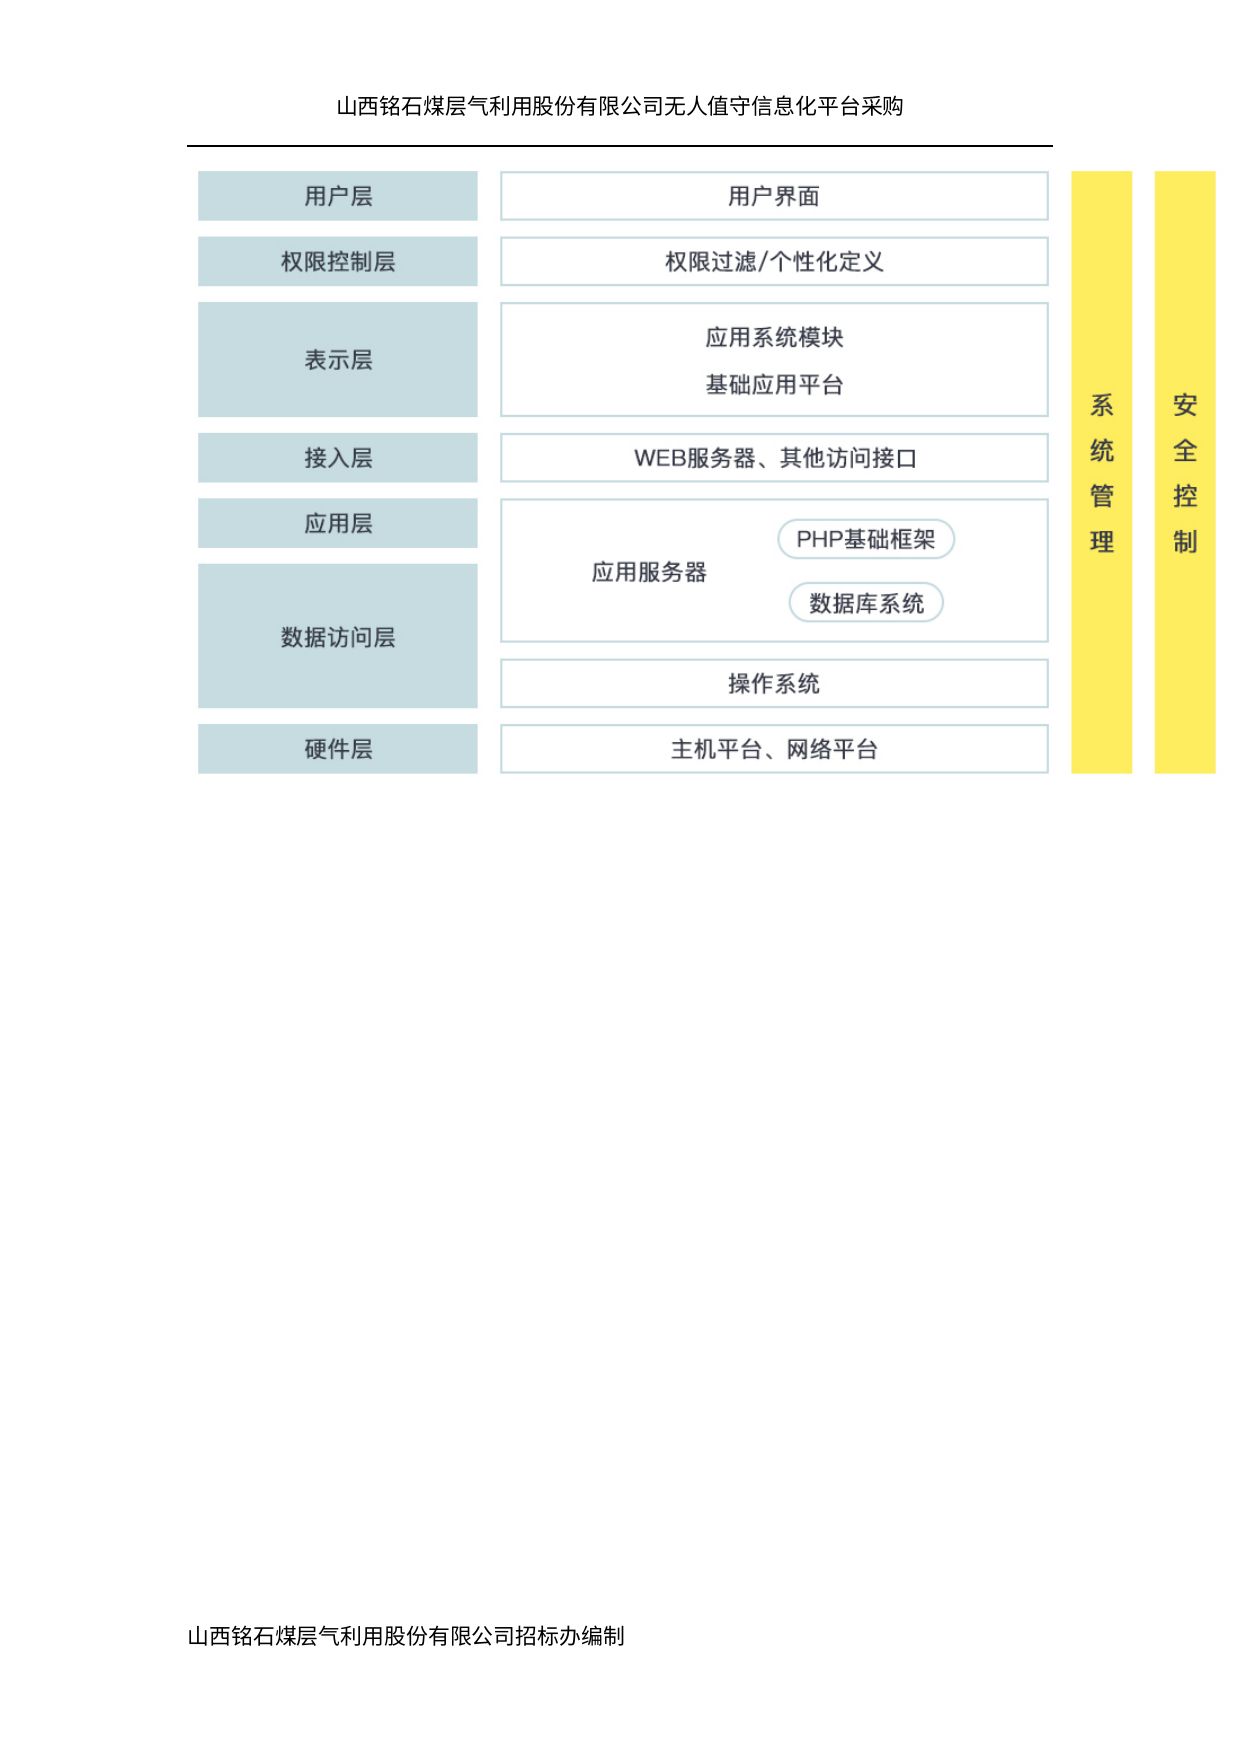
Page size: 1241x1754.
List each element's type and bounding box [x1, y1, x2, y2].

picture [187, 161, 1227, 785]
